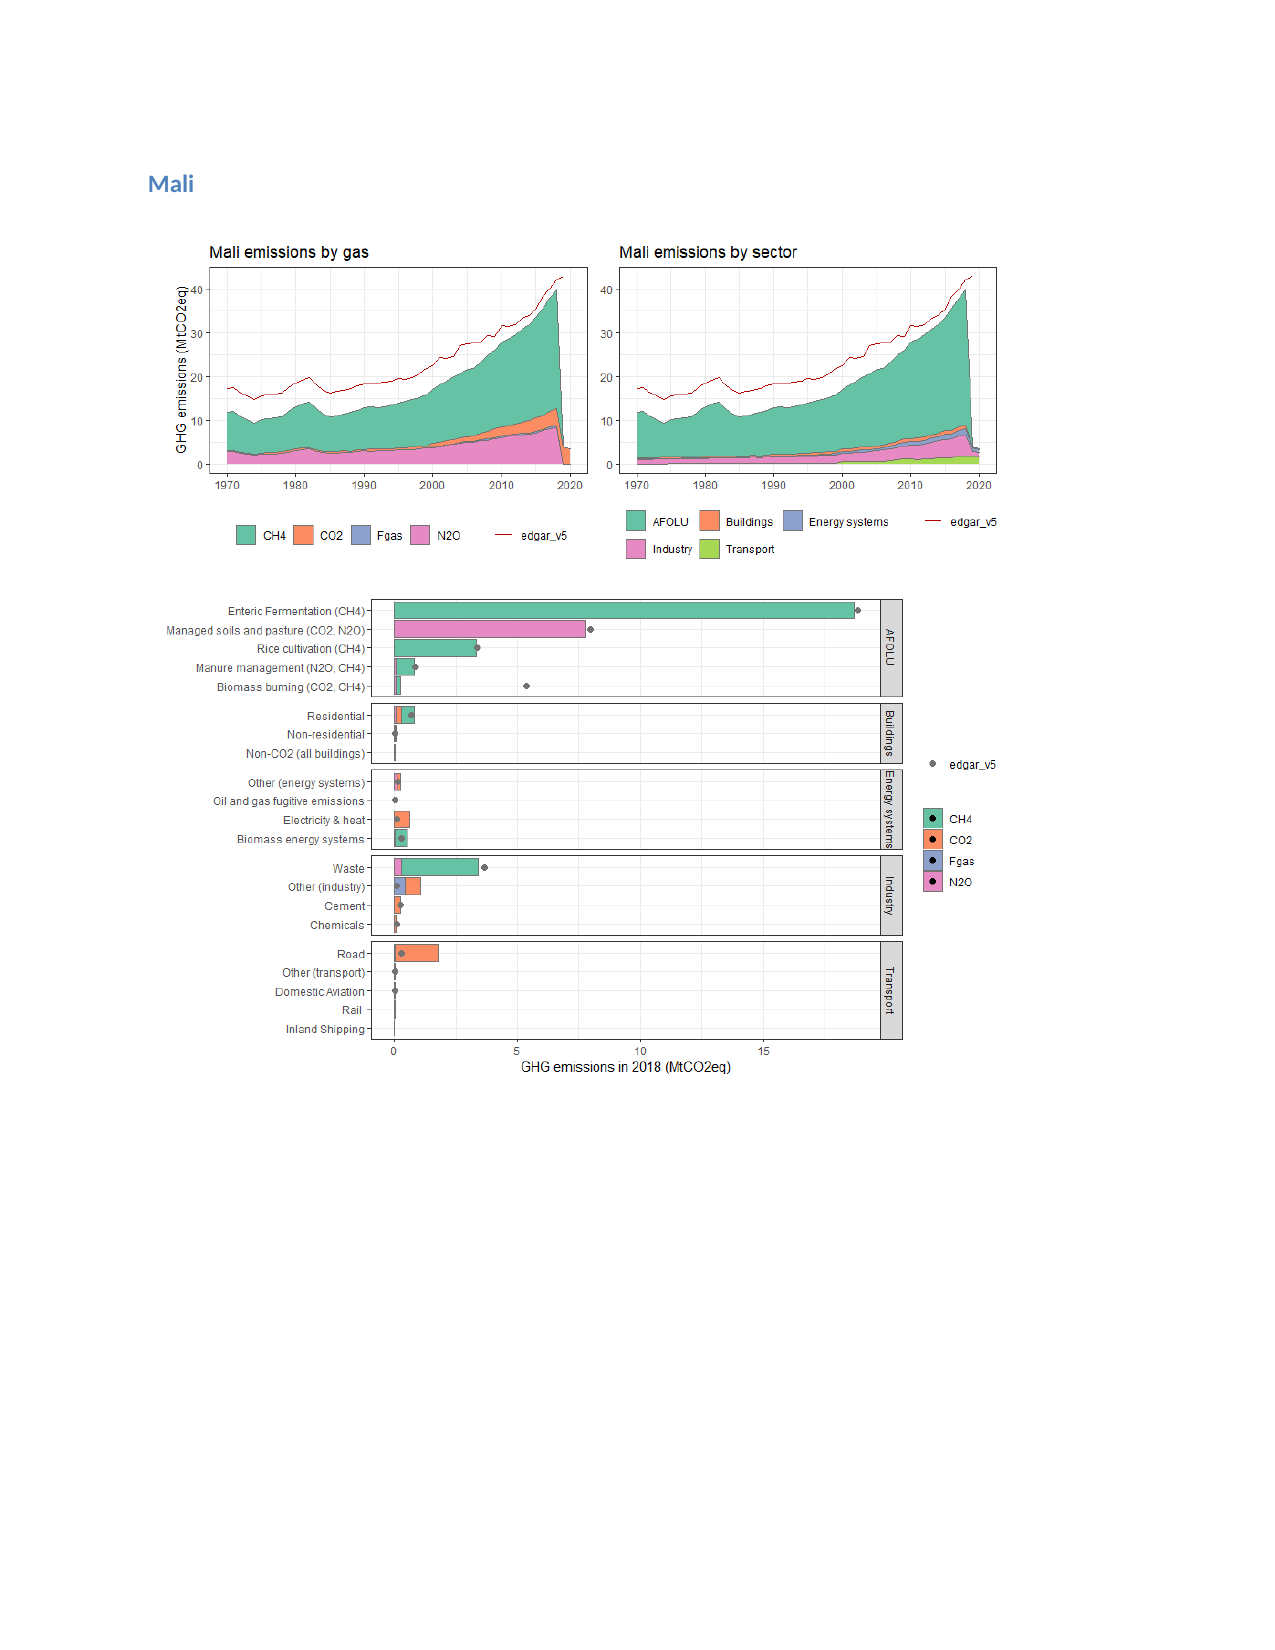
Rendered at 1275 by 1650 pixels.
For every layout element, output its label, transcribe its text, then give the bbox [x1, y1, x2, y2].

subtitle Mali [148, 168, 1127, 199]
picture [147, 217, 1023, 1093]
